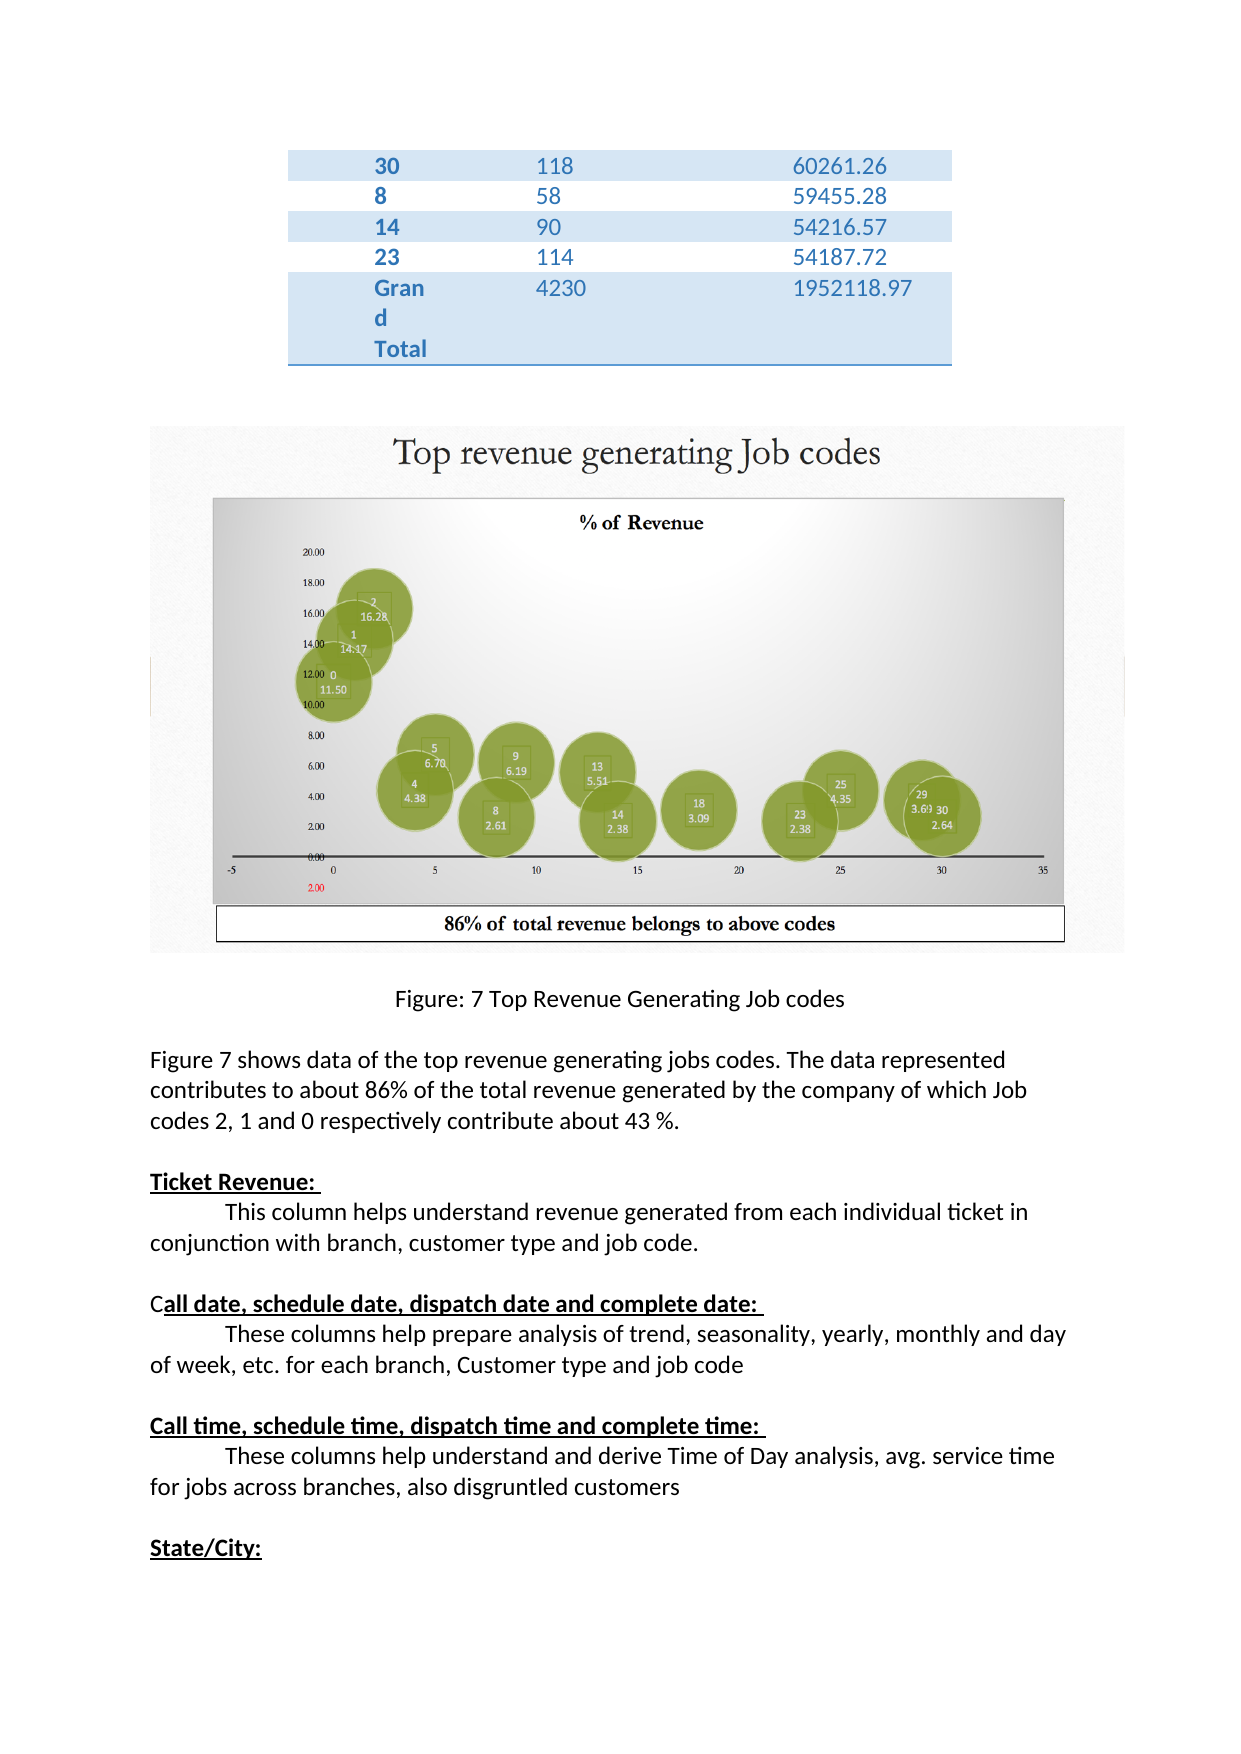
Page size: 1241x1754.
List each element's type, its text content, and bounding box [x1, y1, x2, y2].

table_cell 30 [288, 150, 449, 181]
table_cell 14 [288, 211, 449, 242]
text This column helps understand revenue generated from each individual ticket in conjunction with branch, customer type and job code. [150, 1196, 1090, 1288]
picture [150, 426, 1125, 953]
table_cell 58 [449, 181, 706, 211]
text These columns help understand and derive Time of Day analysis, avg. service time for jobs across branches, also disgruntled customers [150, 1441, 1090, 1502]
text State/City: [150, 1532, 1090, 1563]
table_cell 118 [449, 150, 706, 181]
text Figure: 7 Top Revenue Generating Job codes [150, 983, 1090, 1013]
text Call date, schedule date, dispatch date and complete date: [150, 1288, 1090, 1318]
table_cell 54216.57 [706, 211, 952, 242]
table_cell Grand Total [288, 272, 449, 364]
table_cell 90 [449, 211, 706, 242]
table_cell 23 [288, 242, 449, 272]
table_cell 54187.72 [706, 242, 952, 272]
text These columns help prepare analysis of trend, seasonality, yearly, monthly and day of week, etc. for each branch, Customer type and job code [150, 1318, 1090, 1379]
text Ticket Revenue: [150, 1166, 1090, 1196]
table_cell 8 [288, 181, 449, 211]
table_cell 59455.28 [706, 181, 952, 211]
table_cell 1952118.97 [706, 272, 952, 364]
text Call time, schedule time, dispatch time and complete time: [150, 1410, 1090, 1441]
table_cell 114 [449, 242, 706, 272]
table_cell 4230 [449, 272, 706, 364]
table_cell 60261.26 [706, 150, 952, 181]
text Figure 7 shows data of the top revenue generating jobs codes. The data represented contributes to about 86% of the total revenue generated by the company of which Job codes 2, 1 and 0 respectively contribute about 43 %. [150, 1044, 1090, 1135]
